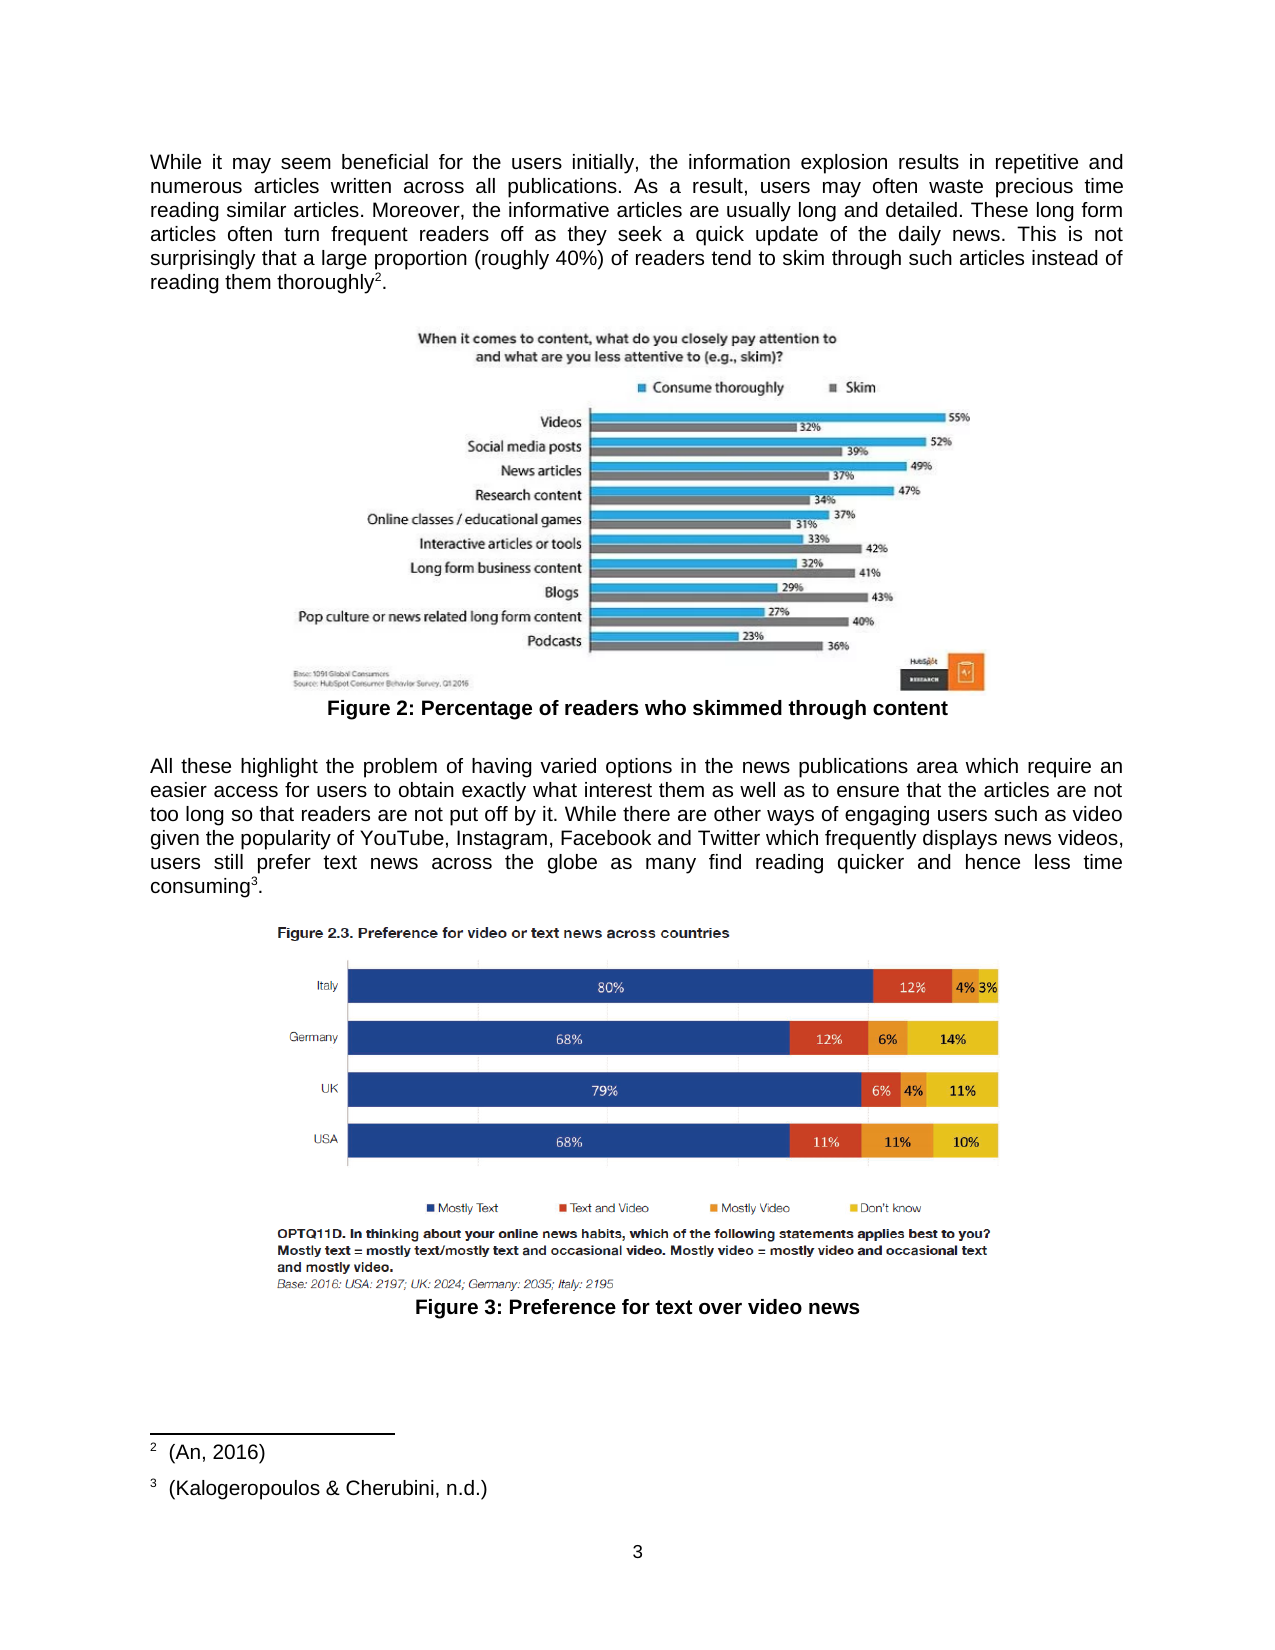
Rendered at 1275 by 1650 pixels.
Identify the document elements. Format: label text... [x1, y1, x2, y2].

text Figure 2: Percentage of readers who skimmed through content [150, 696, 1125, 720]
text Figure 3: Preference for text over video news [150, 1295, 1125, 1319]
picture [274, 921, 1001, 1295]
text All these highlight the problem of having varied options in the news publications area which require an easier access for users to obtain exactly what interest them as well as to ensure that the articles are not too long so that readers are not put off by it. While there are other ways of engaging users such as video given the popularity of YouTube, Instagram, Facebook and Twitter which frequently displays news videos, users still prefer text news across the globe as many find reading quicker and hence less time consuming. [150, 754, 1125, 898]
text While it may seem beneficial for the users initially, the information explosion results in repetitive and numerous articles written across all publications. As a result, users may often waste precious time reading similar articles. Moreover, the informative articles are usually long and detailed. These long form articles often turn frequent readers off as they seek a quick update of the daily news. This is not surprisingly that a large proportion (roughly 40%) of readers tend to skim through such articles instead of reading them thoroughly. [150, 150, 1125, 294]
picture [284, 317, 991, 696]
